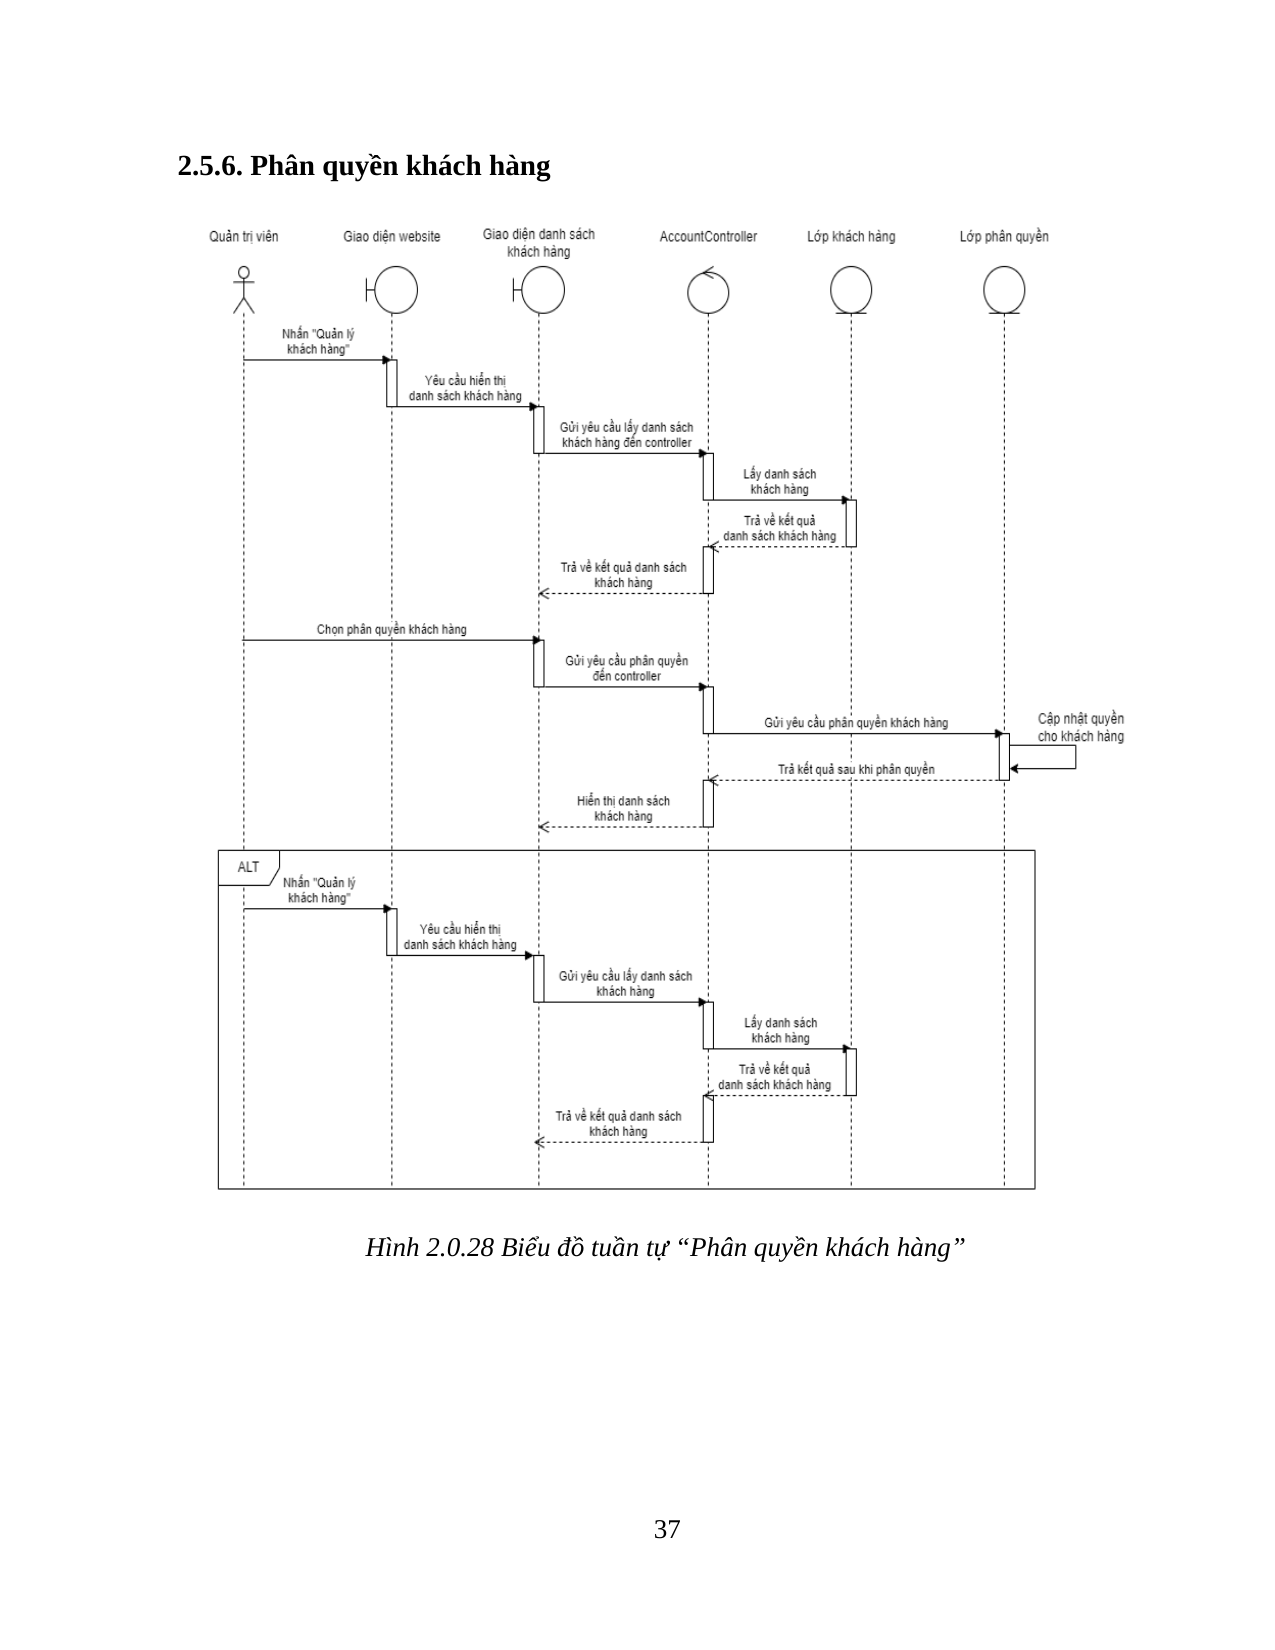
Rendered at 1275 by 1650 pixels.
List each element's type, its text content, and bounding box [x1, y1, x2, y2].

subtitle 2.5.6. Phân quyền khách hàng [177, 148, 1157, 181]
text Hình 2.0.28 Biểu đồ tuần tự “Phân quyền khách hàng” [177, 1231, 1157, 1262]
picture [177, 196, 1157, 1213]
